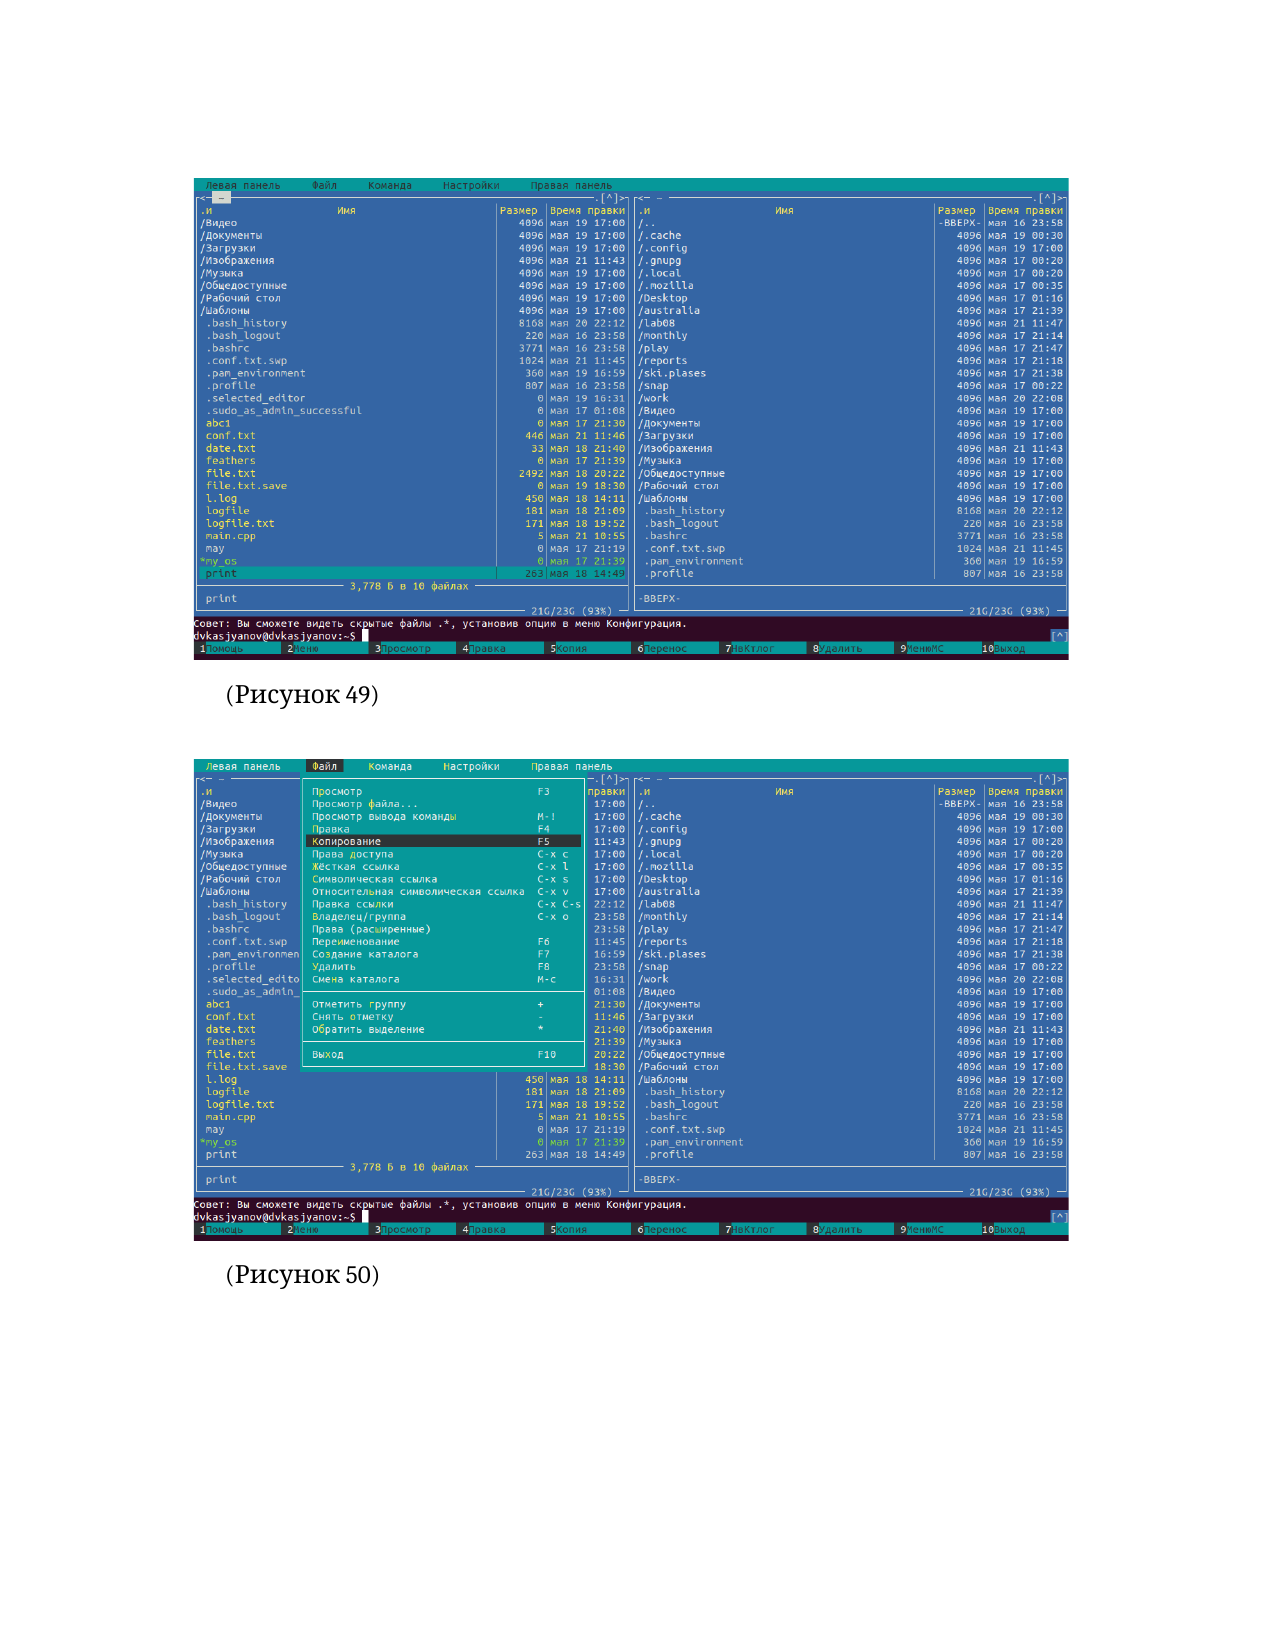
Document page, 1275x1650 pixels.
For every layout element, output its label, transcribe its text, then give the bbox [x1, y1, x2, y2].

picture [193, 178, 1069, 660]
list (Рисунок 49) [175, 681, 1125, 709]
picture [193, 759, 1069, 1241]
list (Рисунок 50) [175, 1261, 1125, 1290]
